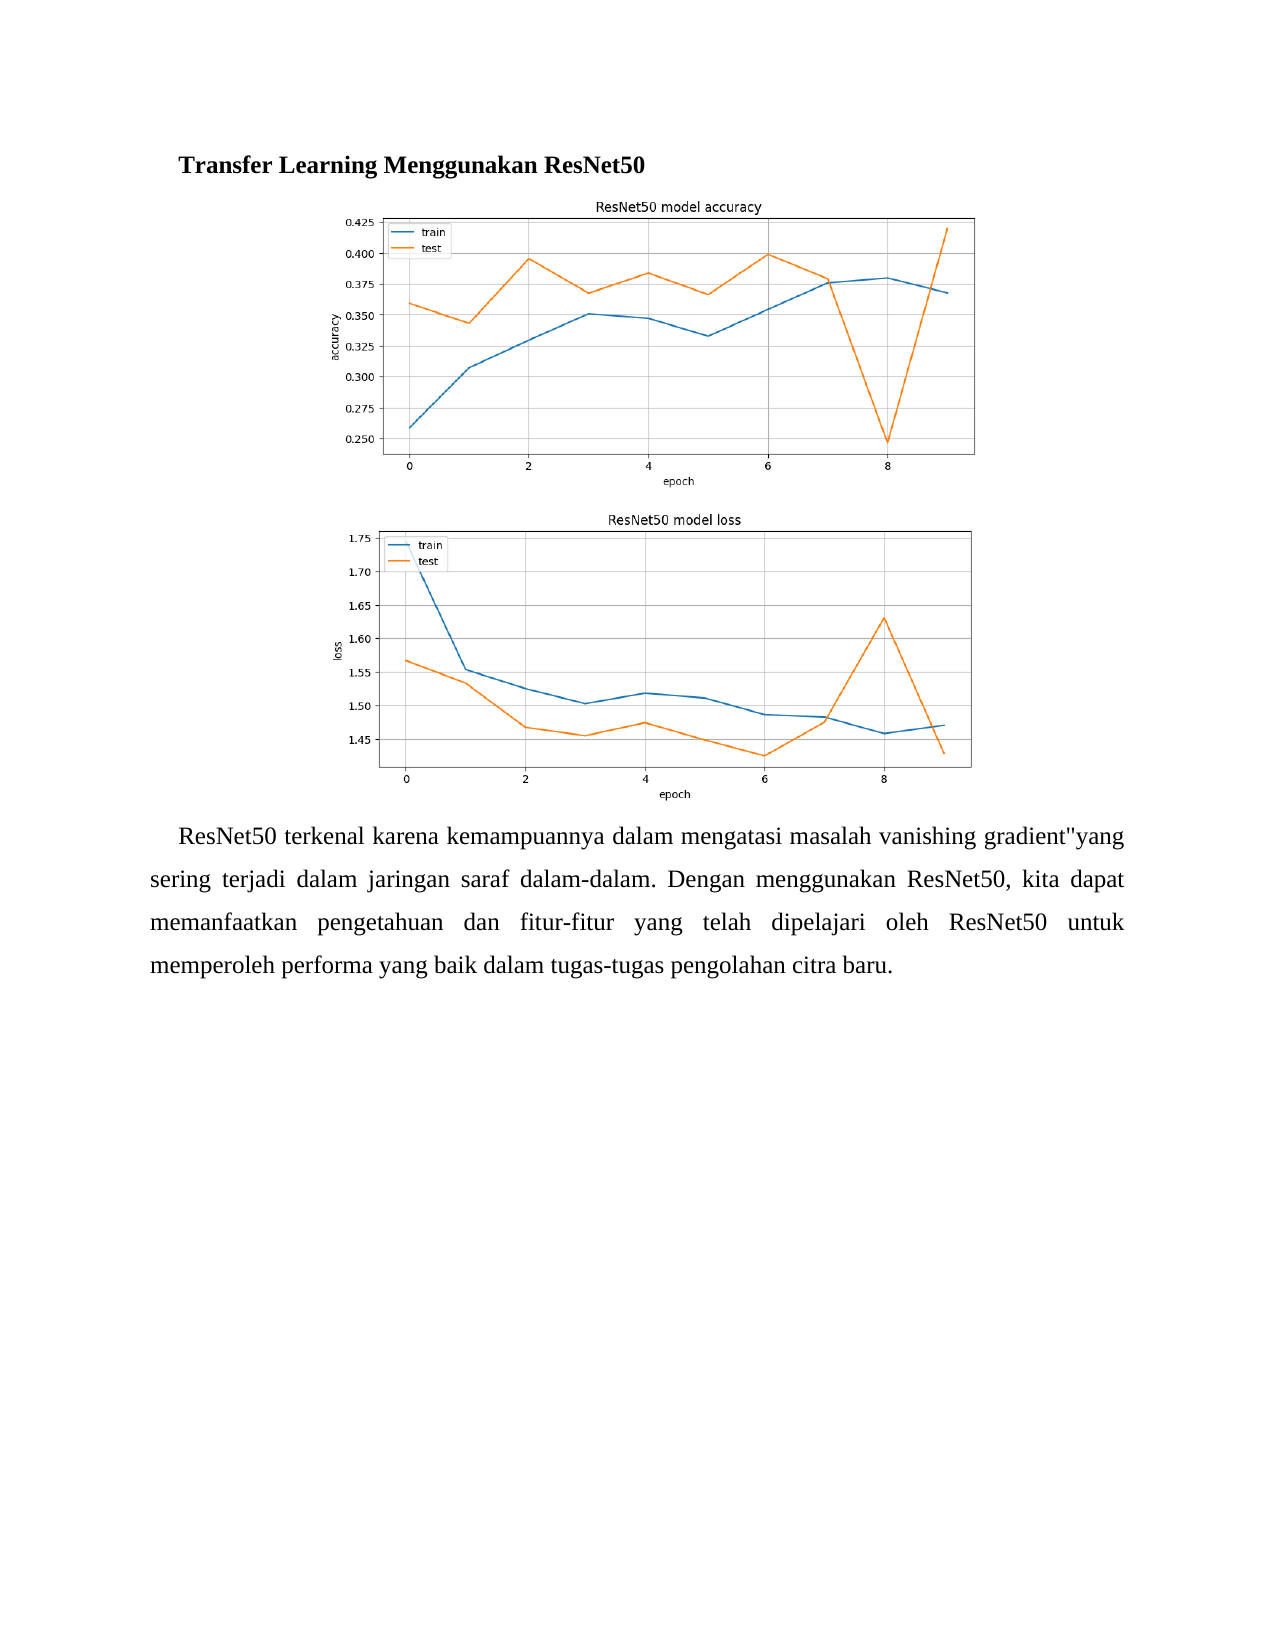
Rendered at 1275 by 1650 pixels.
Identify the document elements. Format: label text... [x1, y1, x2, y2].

picture [322, 193, 981, 494]
text ResNet50 terkenal karena kemampuannya dalam mengatasi masalah vanishing gradient"yang sering terjadi dalam jaringan saraf dalam-dalam. Dengan menggunakan ResNet50, kita dapat memanfaatkan pengetahuan dan fitur-fitur yang telah dipelajari oleh ResNet50 untuk memperoleh performa yang baik dalam tugas-tugas pengolahan citra baru. [150, 821, 1125, 979]
text Transfer Learning Menggunakan ResNet50 [178, 150, 1125, 179]
picture [325, 507, 978, 807]
